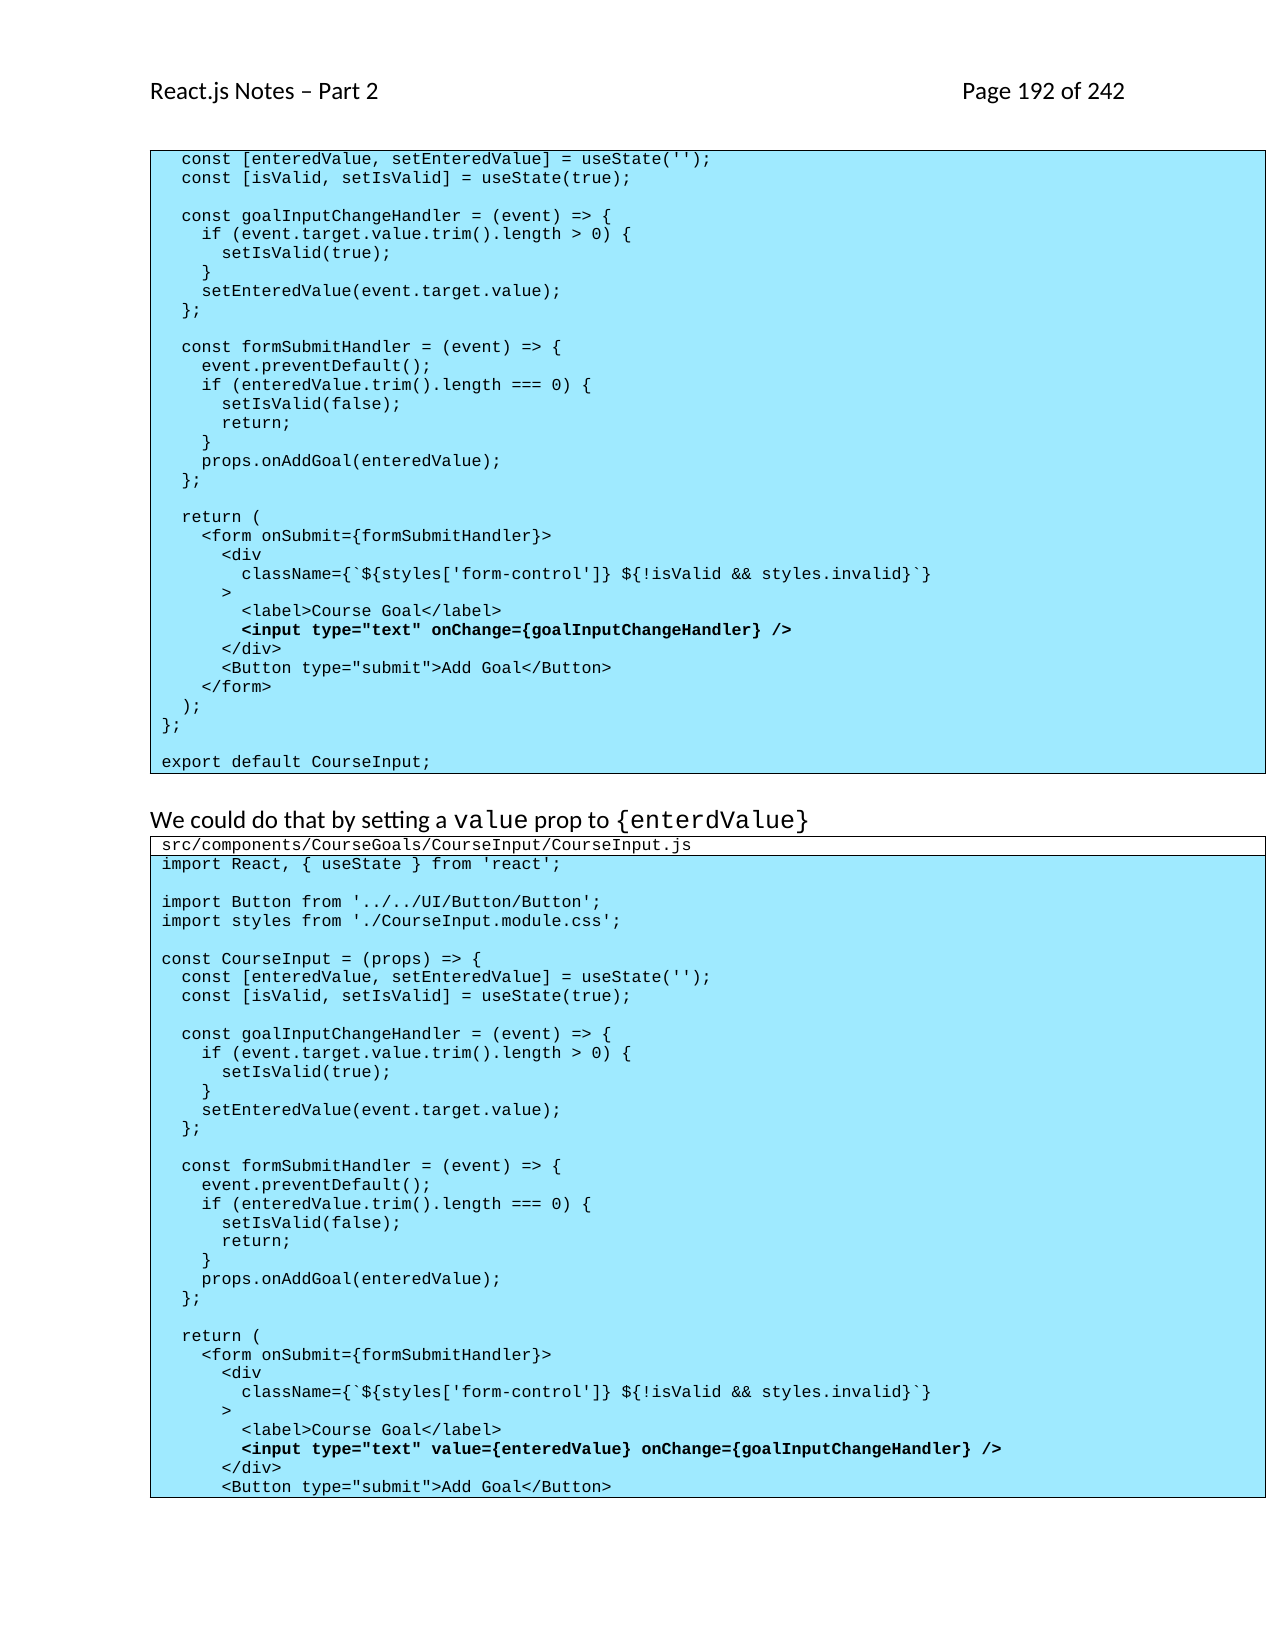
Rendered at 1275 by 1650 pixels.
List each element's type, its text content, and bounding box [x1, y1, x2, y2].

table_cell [151, 856, 1265, 1497]
text We could do that by setting a value prop to {enterdValue} [150, 804, 1125, 836]
table_header src/components/CourseGoals/CourseInput/CourseInput.js [151, 837, 1265, 855]
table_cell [151, 151, 1265, 773]
